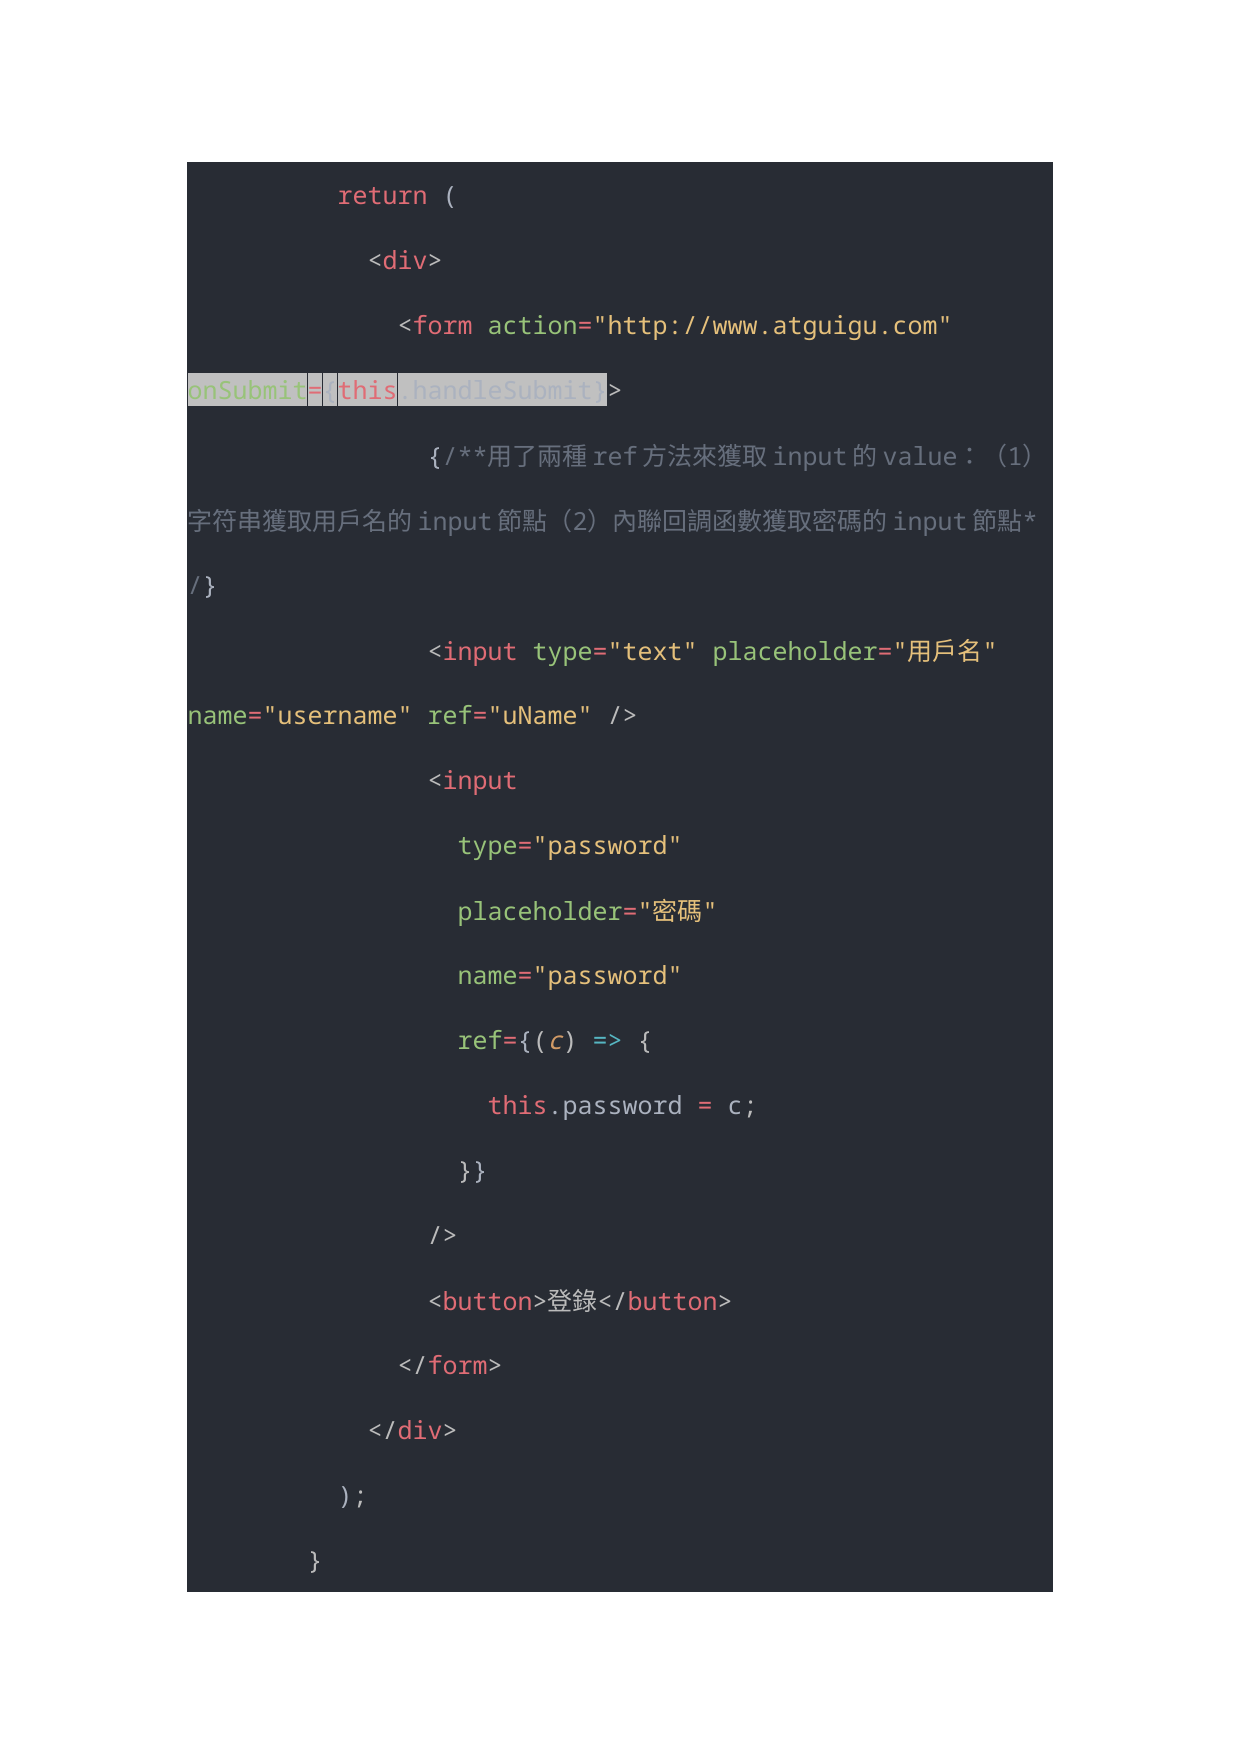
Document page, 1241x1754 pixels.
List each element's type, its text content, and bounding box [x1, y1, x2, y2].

text <div> [187, 227, 1053, 292]
text /> [187, 1202, 1053, 1267]
text ); [187, 1462, 1053, 1527]
text type="password" [187, 812, 1053, 877]
text return ( [187, 162, 1053, 227]
text name="password" [187, 942, 1053, 1007]
text </div> [187, 1397, 1053, 1462]
text <button>登錄</button> [187, 1267, 1053, 1332]
text ref={(c) => { [187, 1007, 1053, 1072]
text <input type="text" placeholder="用戶名" name="username" ref="uName" /> [187, 617, 1053, 747]
text this.password = c; [187, 1072, 1053, 1137]
text {/**用了兩種ref方法來獲取input的value：（1）字符串獲取用戶名的input節點（2）內聯回調函數獲取密碼的input節點*/} [187, 422, 1053, 617]
text <form action="http://www.atguigu.com" onSubmit={this.handleSubmit}> [187, 292, 1053, 422]
text }} [187, 1137, 1053, 1202]
text } [187, 1527, 1053, 1592]
text </form> [187, 1332, 1053, 1397]
text placeholder="密碼" [187, 877, 1053, 942]
text <input [187, 747, 1053, 812]
